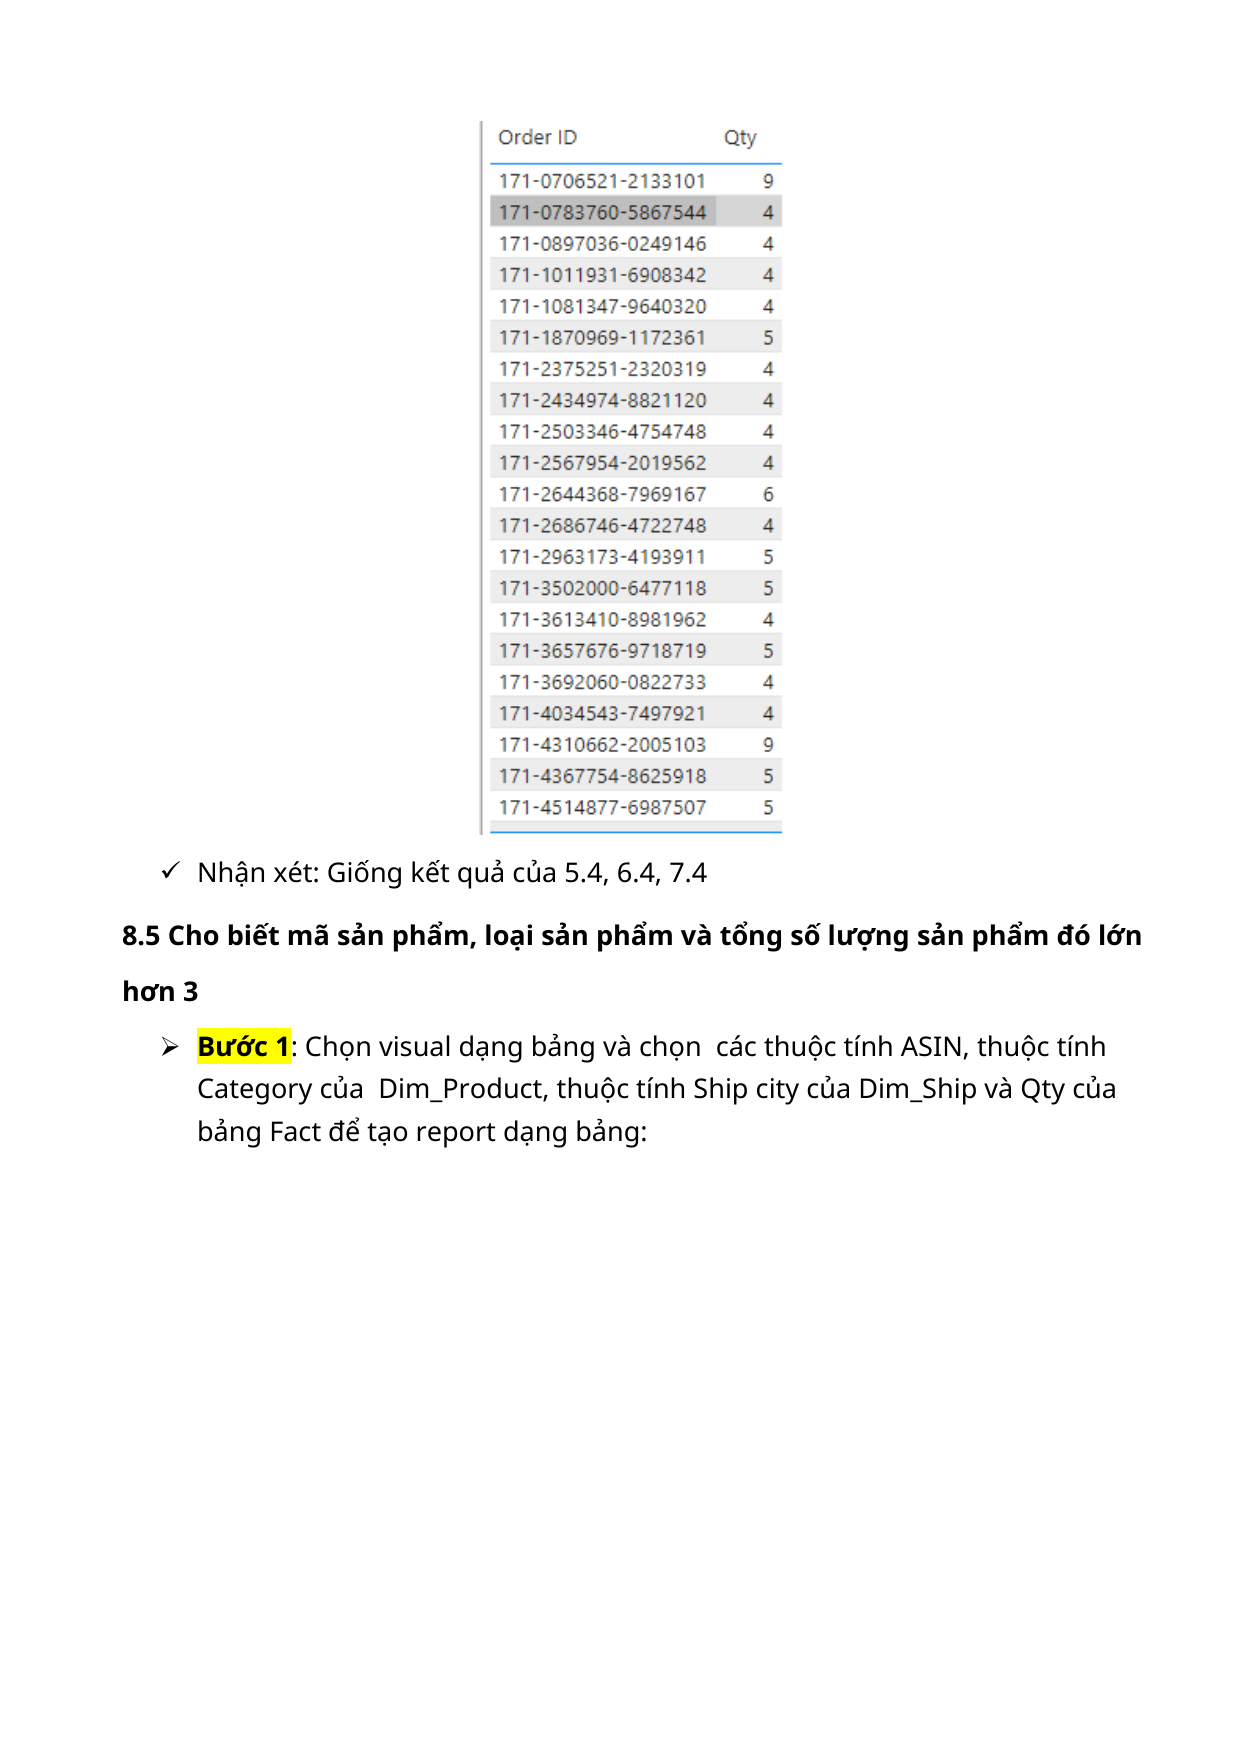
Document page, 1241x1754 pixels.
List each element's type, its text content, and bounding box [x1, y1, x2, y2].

list Nhận xét: Giống kết quả của 5.4, 6.4, 7.4 [159, 853, 1144, 890]
list Bước 1: Chọn visual dạng bảng và chọn các thuộc tính ASIN, thuộc tính Category của Dim_Product, thuộc tính Ship city của Dim_Ship và Qty của bảng Fact để tạo report dạng bảng: [159, 1027, 1144, 1149]
picture [478, 121, 787, 835]
subtitle 8.5 Cho biết mã sản phẩm, loại sản phẩm và tổng số lượng sản phẩm đó lớn hơn 3 [122, 917, 1144, 1009]
